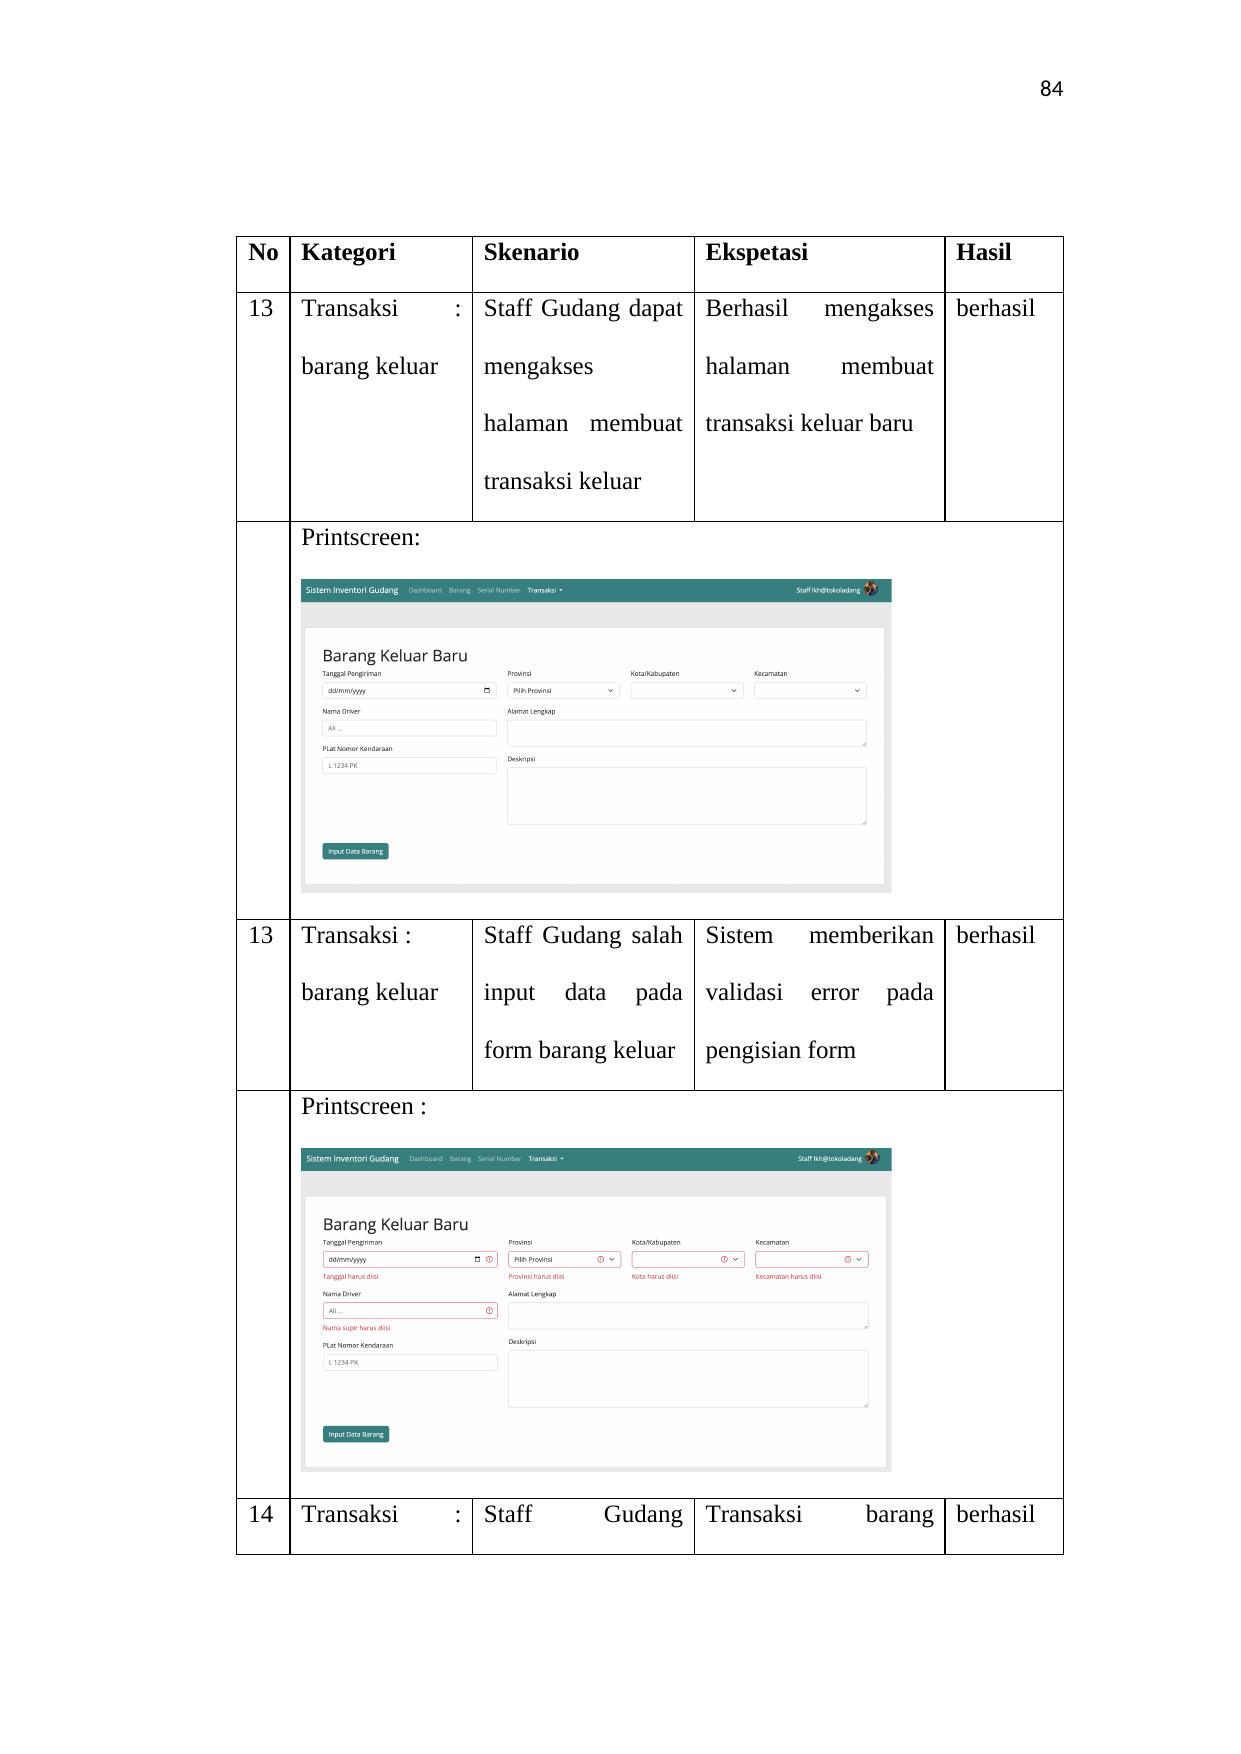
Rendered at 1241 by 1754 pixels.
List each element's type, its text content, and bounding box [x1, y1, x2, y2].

table_header Ekspetasi [695, 237, 944, 292]
table_cell berhasil [946, 920, 1063, 1090]
picture [301, 1148, 892, 1472]
table_cell Printscreen: [291, 522, 1063, 919]
table_cell Staff Gudang dapat mengakses halaman membuat transaksi keluar [473, 293, 694, 521]
table_header No [237, 237, 289, 292]
table_cell 13 [237, 293, 289, 521]
table_cell [237, 1091, 289, 1498]
table_cell Berhasil mengakses halaman membuat transaksi keluar baru [695, 293, 944, 521]
table_cell Sistem memberikan validasi error pada pengisian form [695, 920, 944, 1090]
table_cell Staff Gudang salah input data pada form barang keluar [473, 920, 694, 1090]
table_cell Transaksi : barang keluar [291, 293, 472, 521]
table_header Kategori [291, 237, 472, 292]
table_cell Transaksi : barang keluar [291, 920, 472, 1090]
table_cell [695, 1499, 944, 1554]
table_cell Transaksi : barang keluar [291, 1499, 472, 1554]
picture [301, 579, 892, 893]
table_cell Printscreen : [291, 1091, 1063, 1498]
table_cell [473, 1499, 694, 1554]
table_cell 13 [237, 920, 289, 1090]
table_cell berhasil [946, 1499, 1063, 1554]
table_cell [237, 522, 289, 919]
table_cell 14 [237, 1499, 289, 1554]
table_cell berhasil [946, 293, 1063, 521]
table_header Skenario [473, 237, 694, 292]
table_header Hasil [946, 237, 1063, 292]
